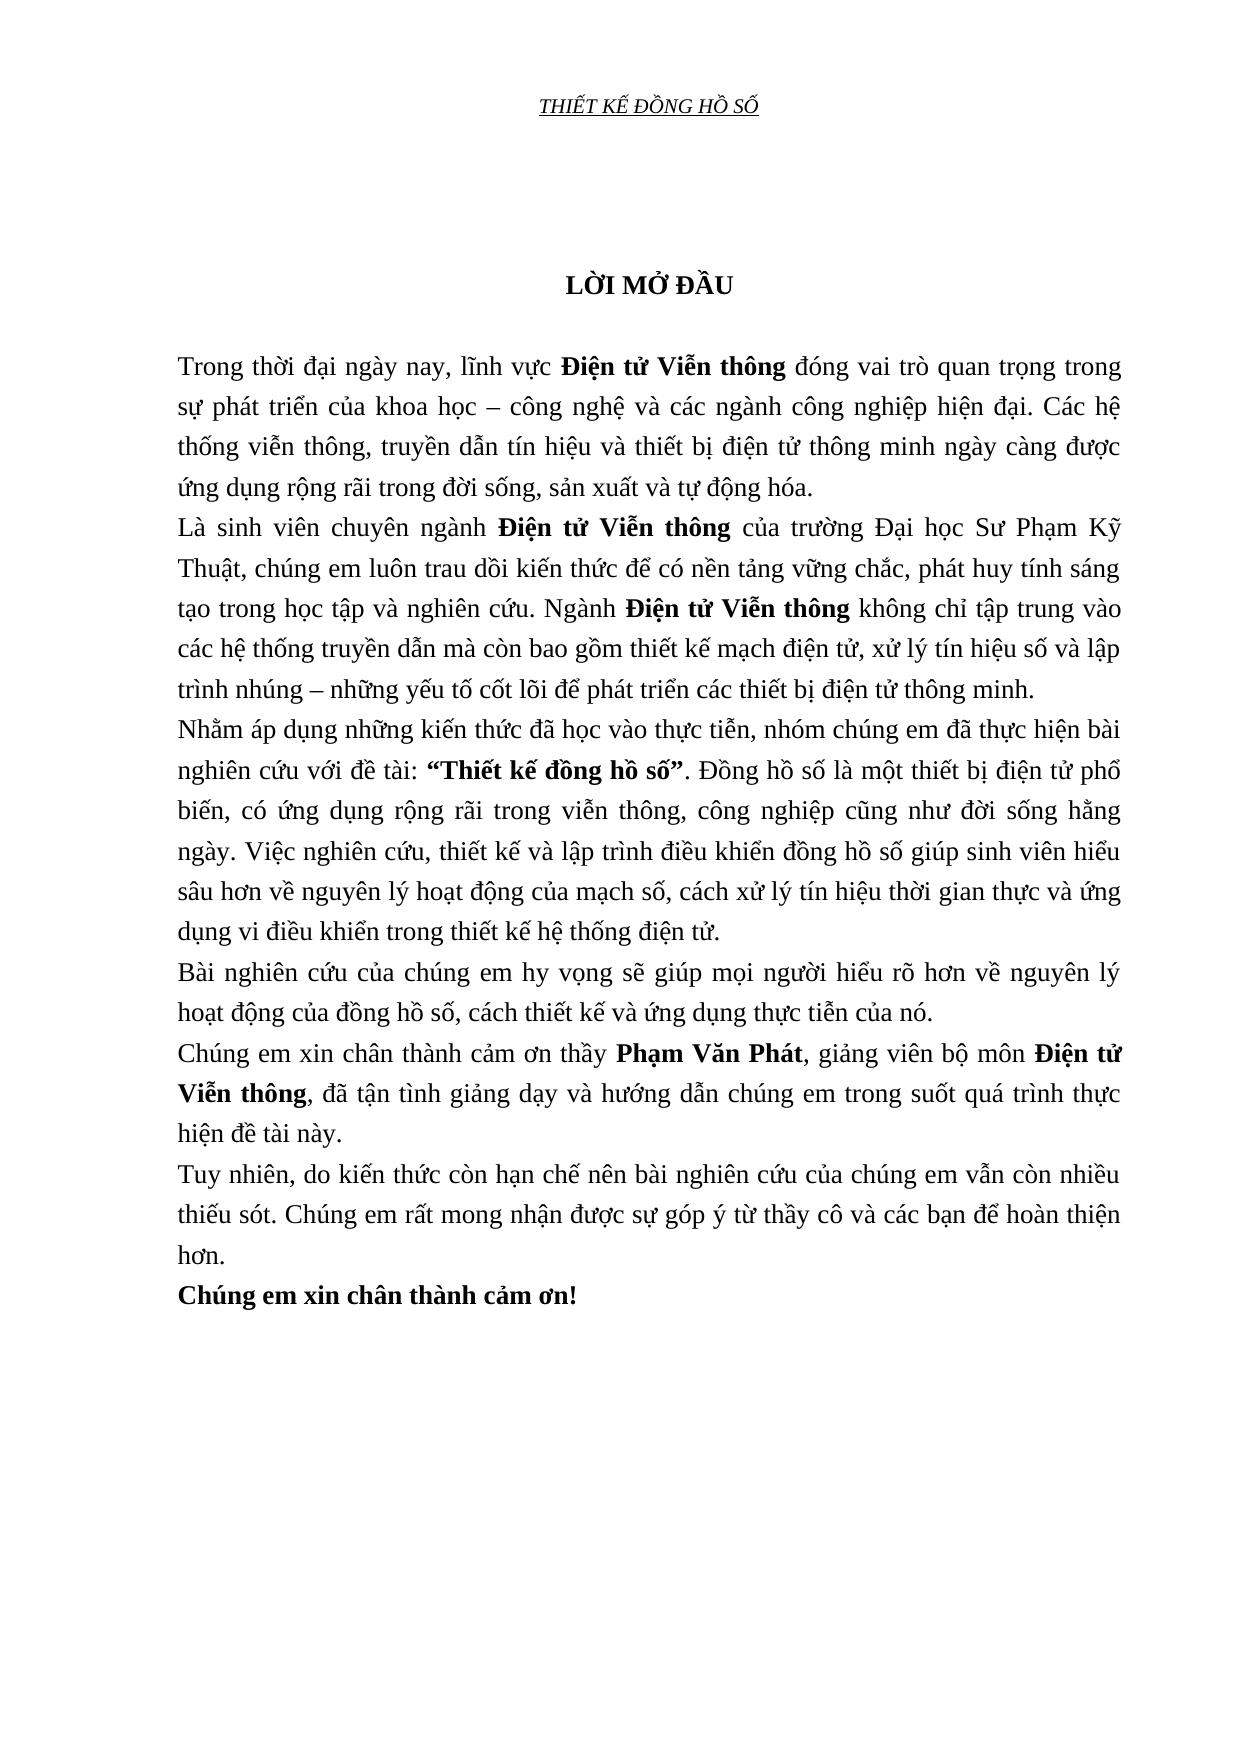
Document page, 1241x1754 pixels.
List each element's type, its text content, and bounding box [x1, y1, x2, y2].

text Chúng em xin chân thành cảm ơn! [177, 1279, 1122, 1310]
text Là sinh viên chuyên ngành Điện tử Viễn thông của trường Đại học Sư Phạm Kỹ Thuật, chúng em luôn trau dồi kiến thức để có nền tảng vững chắc, phát huy tính sáng tạo trong học tập và nghiên cứu. Ngành Điện tử Viễn thông không chỉ tập trung vào các hệ thống truyền dẫn mà còn bao gồm thiết kế mạch điện tử, xử lý tín hiệu số và lập trình nhúng – những yếu tố cốt lõi để phát triển các thiết bị điện tử thông minh. [177, 511, 1122, 704]
text Nhằm áp dụng những kiến thức đã học vào thực tiễn, nhóm chúng em đã thực hiện bài nghiên cứu với đề tài: “Thiết kế đồng hồ số”. Đồng hồ số là một thiết bị điện tử phổ biến, có ứng dụng rộng rãi trong viễn thông, công nghiệp cũng như đời sống hằng ngày. Việc nghiên cứu, thiết kế và lập trình điều khiển đồng hồ số giúp sinh viên hiểu sâu hơn về nguyên lý hoạt động của mạch số, cách xử lý tín hiệu thời gian thực và ứng dụng vi điều khiển trong thiết kế hệ thống điện tử. [177, 713, 1122, 947]
text Bài nghiên cứu của chúng em hy vọng sẽ giúp mọi người hiểu rõ hơn về nguyên lý hoạt động của đồng hồ số, cách thiết kế và ứng dụng thực tiễn của nó. [177, 956, 1122, 1027]
text Chúng em xin chân thành cảm ơn thầy Phạm Văn Phát, giảng viên bộ môn Điện tử Viễn thông, đã tận tình giảng dạy và hướng dẫn chúng em trong suốt quá trình thực hiện đề tài này. [177, 1037, 1122, 1149]
subtitle LỜI MỞ ĐẦU [177, 269, 1122, 300]
text Trong thời đại ngày nay, lĩnh vực Điện tử Viễn thông đóng vai trò quan trọng trong sự phát triển của khoa học – công nghệ và các ngành công nghiệp hiện đại. Các hệ thống viễn thông, truyền dẫn tín hiệu và thiết bị điện tử thông minh ngày càng được ứng dụng rộng rãi trong đời sống, sản xuất và tự động hóa. [177, 350, 1122, 502]
text Tuy nhiên, do kiến thức còn hạn chế nên bài nghiên cứu của chúng em vẫn còn nhiều thiếu sót. Chúng em rất mong nhận được sự góp ý từ thầy cô và các bạn để hoàn thiện hơn. [177, 1158, 1122, 1270]
